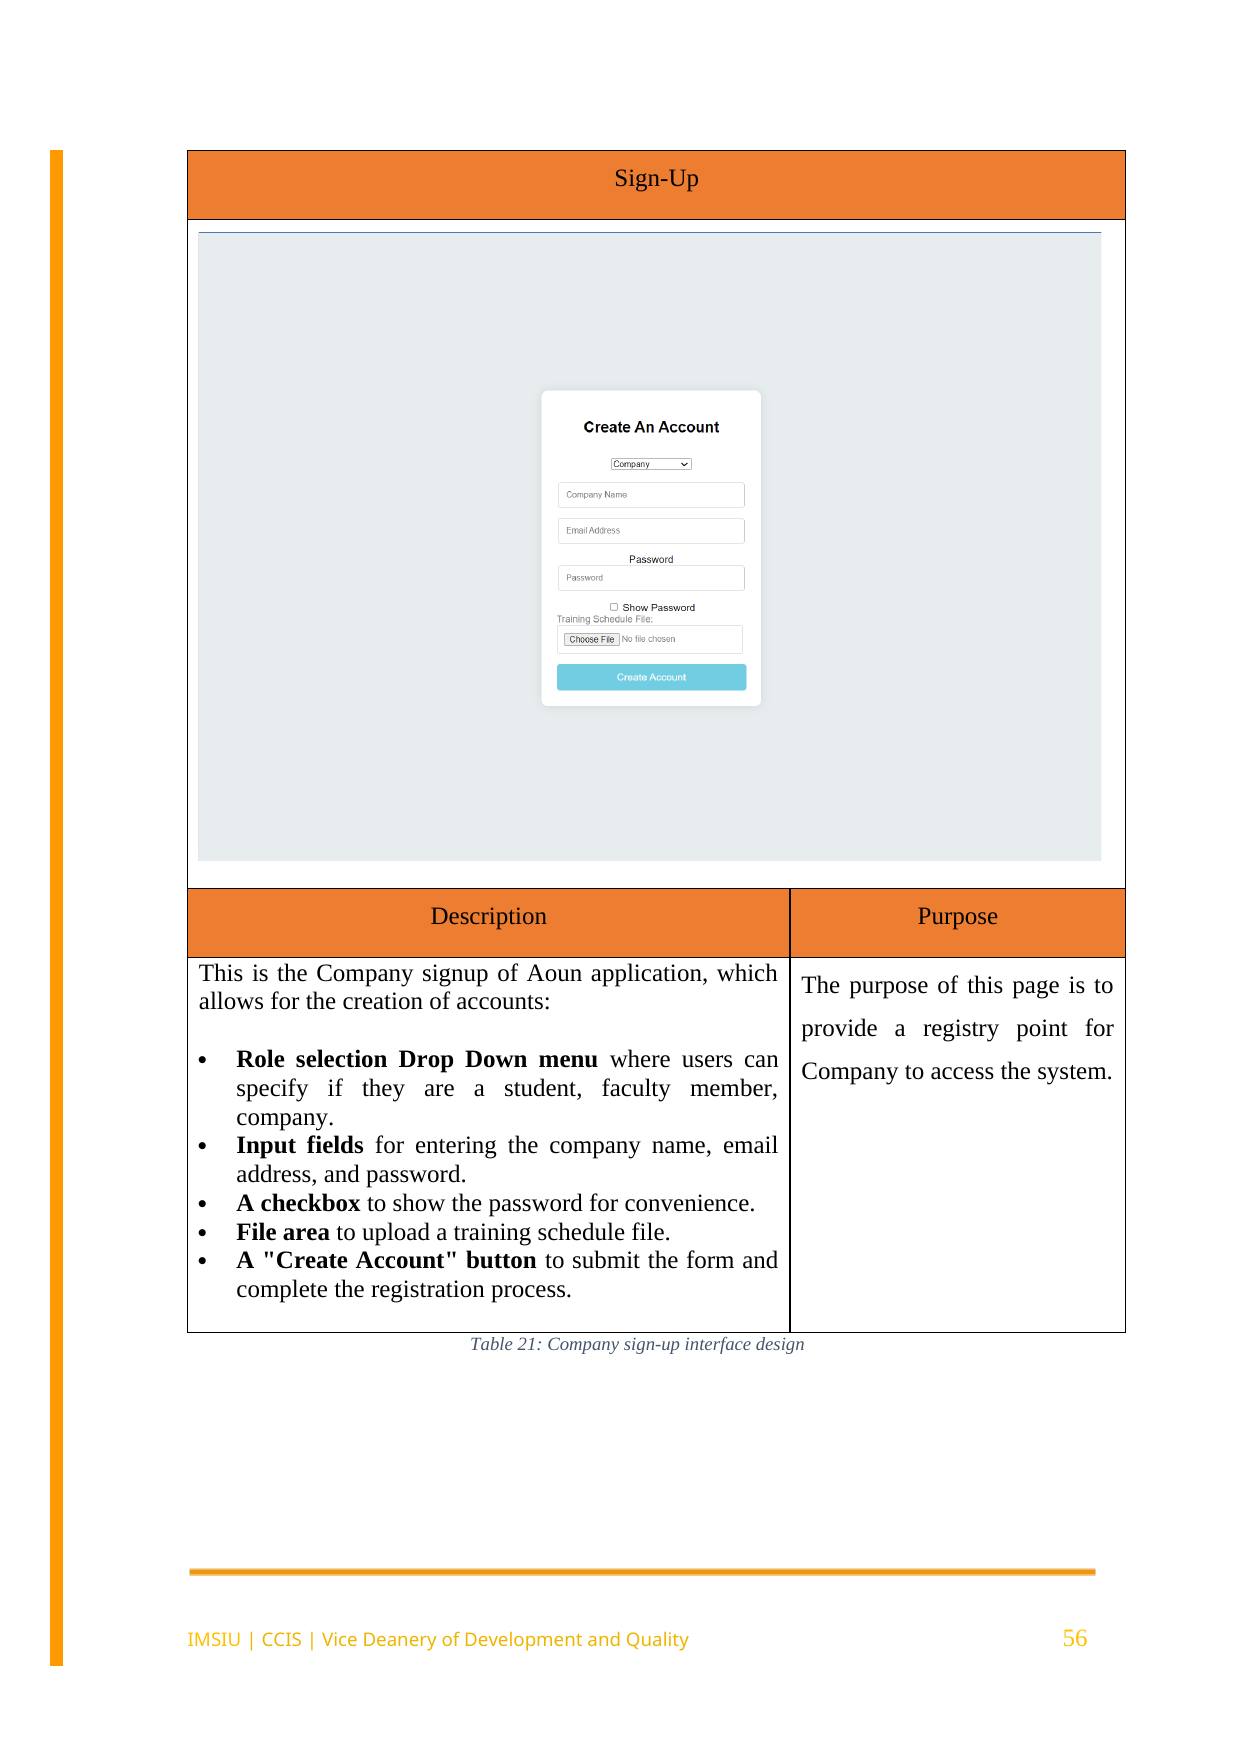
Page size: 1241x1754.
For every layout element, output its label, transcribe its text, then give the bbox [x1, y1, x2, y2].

table_cell [188, 220, 1125, 888]
table_cell The purpose of this page is to provide a registry point for Company to access the system. [791, 958, 1125, 1332]
table_header Sign-Up [188, 151, 1125, 219]
picture [187, 1567, 1100, 1576]
table_cell Description [188, 889, 789, 957]
text Table 21: Company sign-up interface design [186, 1333, 1090, 1355]
table_cell This is the Company signup of Aoun application, which allows for the creation of accounts: Role selection Drop Down menu where users can specify if they are a student, faculty member, company. Input fields for entering the company name, email address, and password. A checkbox to show the password for convenience. File area to upload a training schedule file. A "Create Account" button to submit the form and complete the registration process. [188, 958, 789, 1332]
table_cell Purpose [791, 889, 1125, 957]
picture [198, 232, 1102, 861]
